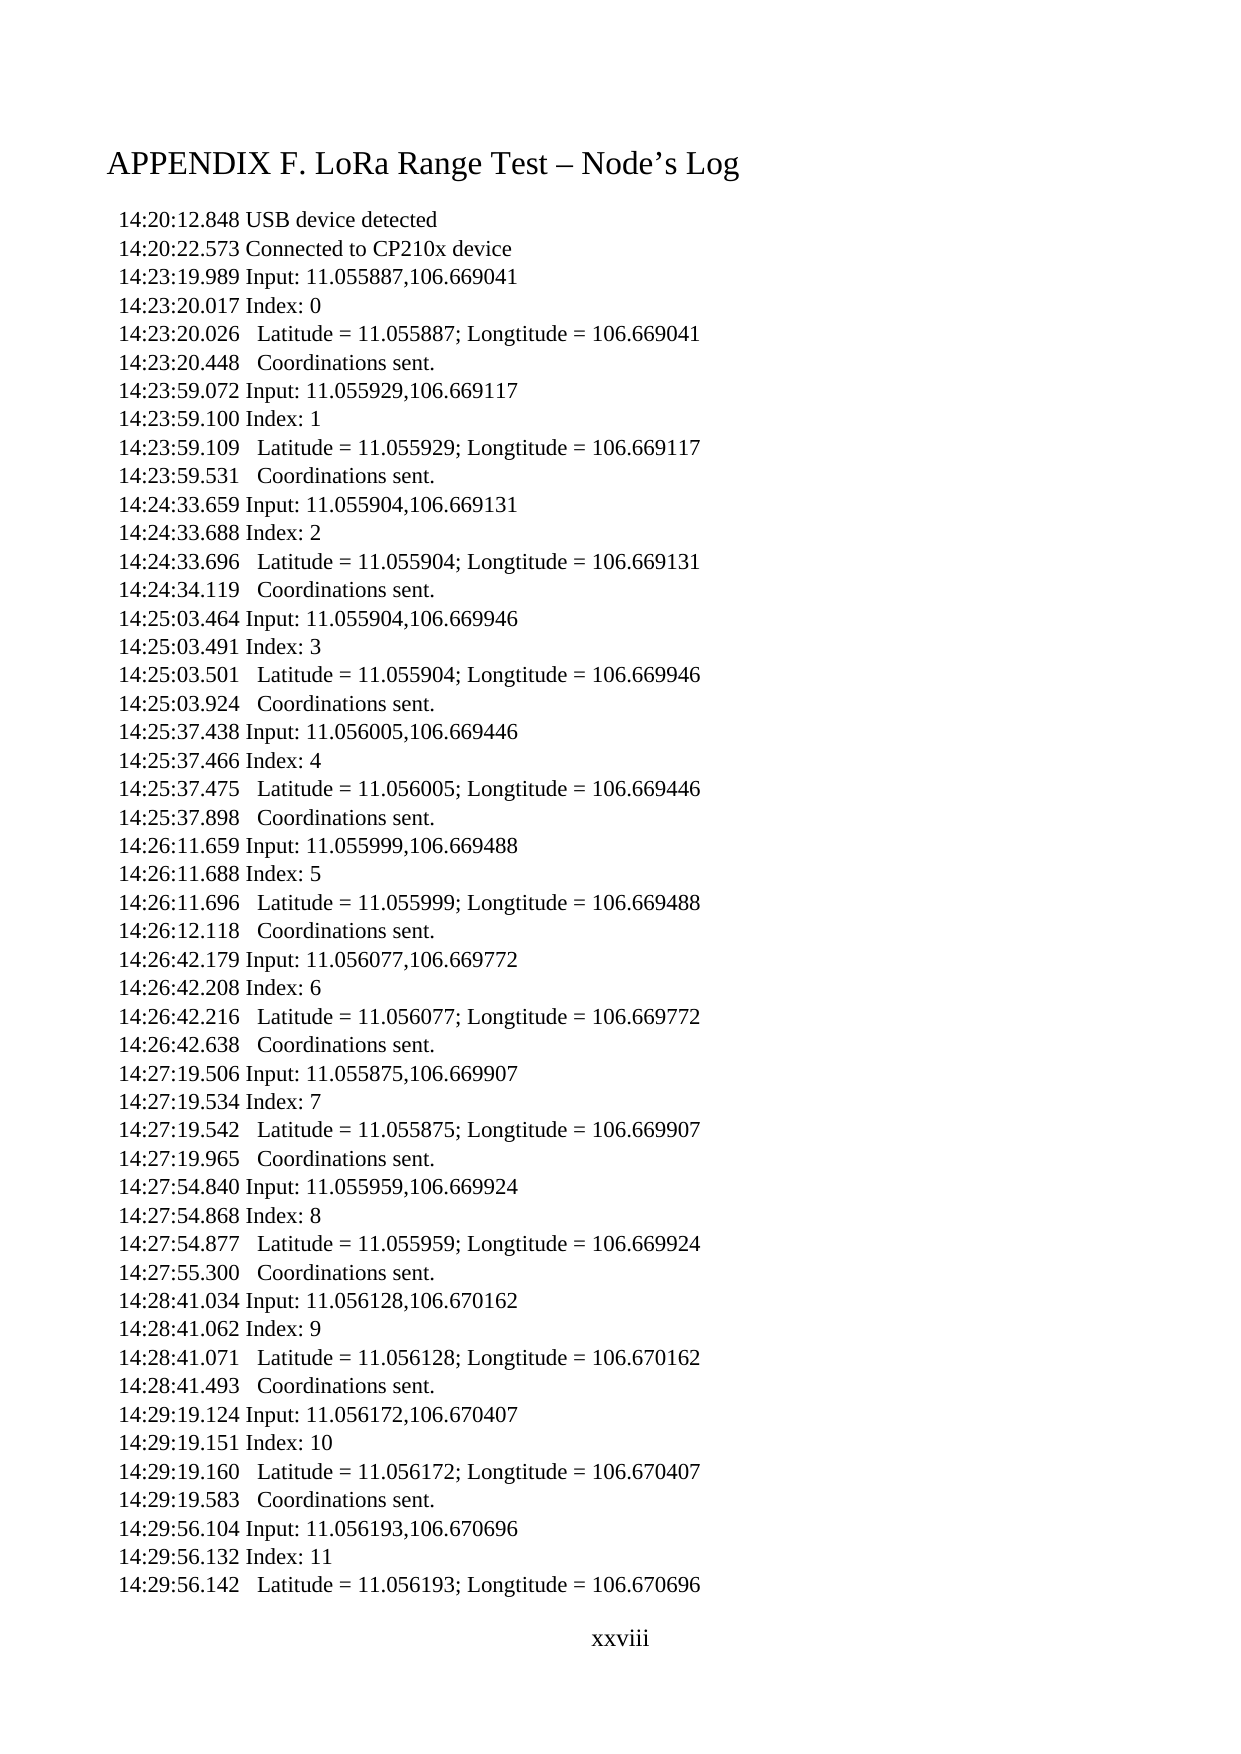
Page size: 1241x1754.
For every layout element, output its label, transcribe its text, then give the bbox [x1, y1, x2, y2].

text 14:26:42.638 Coordinations sent. [118, 1031, 1122, 1057]
text 14:25:37.466 Index: 4 [118, 747, 1122, 773]
text 14:26:42.208 Index: 6 [118, 974, 1122, 1001]
text 14:24:33.696 Latitude = 11.055904; Longtitude = 106.669131 [118, 548, 1122, 574]
text 14:25:03.464 Input: 11.055904,106.669946 [118, 604, 1122, 631]
text 14:23:20.026 Latitude = 11.055887; Longtitude = 106.669041 [118, 320, 1122, 347]
text 14:25:03.491 Index: 3 [118, 633, 1122, 659]
text 14:29:19.160 Latitude = 11.056172; Longtitude = 106.670407 [118, 1458, 1122, 1484]
text 14:28:41.493 Coordinations sent. [118, 1372, 1122, 1399]
text 14:27:54.877 Latitude = 11.055959; Longtitude = 106.669924 [118, 1230, 1122, 1257]
text 14:27:19.965 Coordinations sent. [118, 1145, 1122, 1171]
text 14:26:42.216 Latitude = 11.056077; Longtitude = 106.669772 [118, 1003, 1122, 1029]
text 14:23:20.017 Index: 0 [118, 292, 1122, 318]
text 14:27:54.868 Index: 8 [118, 1202, 1122, 1228]
text 14:27:19.534 Index: 7 [118, 1088, 1122, 1114]
text 14:29:19.124 Input: 11.056172,106.670407 [118, 1401, 1122, 1427]
subtitle APPENDIX F. LoRa Range Test – Node’s Log [106, 143, 1133, 181]
text 14:29:19.151 Index: 10 [118, 1429, 1122, 1456]
text 14:26:11.688 Index: 5 [118, 861, 1122, 887]
text 14:26:11.659 Input: 11.055999,106.669488 [118, 832, 1122, 858]
text 14:23:59.531 Coordinations sent. [118, 462, 1122, 489]
text 14:27:19.506 Input: 11.055875,106.669907 [118, 1059, 1122, 1086]
text 14:29:56.142 Latitude = 11.056193; Longtitude = 106.670696 [118, 1571, 1122, 1598]
text 14:28:41.062 Index: 9 [118, 1316, 1122, 1342]
text 14:25:03.924 Coordinations sent. [118, 690, 1122, 716]
text 14:28:41.034 Input: 11.056128,106.670162 [118, 1287, 1122, 1313]
text 14:25:37.898 Coordinations sent. [118, 804, 1122, 830]
text 14:24:33.688 Index: 2 [118, 519, 1122, 546]
text 14:24:34.119 Coordinations sent. [118, 576, 1122, 602]
text 14:26:11.696 Latitude = 11.055999; Longtitude = 106.669488 [118, 889, 1122, 915]
text 14:27:54.840 Input: 11.055959,106.669924 [118, 1173, 1122, 1200]
text 14:27:55.300 Coordinations sent. [118, 1259, 1122, 1285]
text 14:23:59.100 Index: 1 [118, 406, 1122, 432]
text 14:29:56.132 Index: 11 [118, 1543, 1122, 1569]
text 14:28:41.071 Latitude = 11.056128; Longtitude = 106.670162 [118, 1344, 1122, 1370]
text 14:23:19.989 Input: 11.055887,106.669041 [118, 263, 1122, 290]
text 14:25:37.475 Latitude = 11.056005; Longtitude = 106.669446 [118, 775, 1122, 802]
text 14:20:12.848 USB device detected [118, 206, 1122, 233]
text 14:23:20.448 Coordinations sent. [118, 349, 1122, 375]
text 14:29:56.104 Input: 11.056193,106.670696 [118, 1514, 1122, 1541]
text 14:25:03.501 Latitude = 11.055904; Longtitude = 106.669946 [118, 661, 1122, 688]
text 14:20:22.573 Connected to CP210x device [118, 235, 1122, 261]
text 14:25:37.438 Input: 11.056005,106.669446 [118, 718, 1122, 745]
text 14:24:33.659 Input: 11.055904,106.669131 [118, 491, 1122, 517]
text 14:26:42.179 Input: 11.056077,106.669772 [118, 946, 1122, 972]
text 14:26:12.118 Coordinations sent. [118, 917, 1122, 944]
text 14:23:59.109 Latitude = 11.055929; Longtitude = 106.669117 [118, 434, 1122, 460]
text 14:27:19.542 Latitude = 11.055875; Longtitude = 106.669907 [118, 1116, 1122, 1143]
text 14:23:59.072 Input: 11.055929,106.669117 [118, 377, 1122, 403]
text 14:29:19.583 Coordinations sent. [118, 1486, 1122, 1512]
